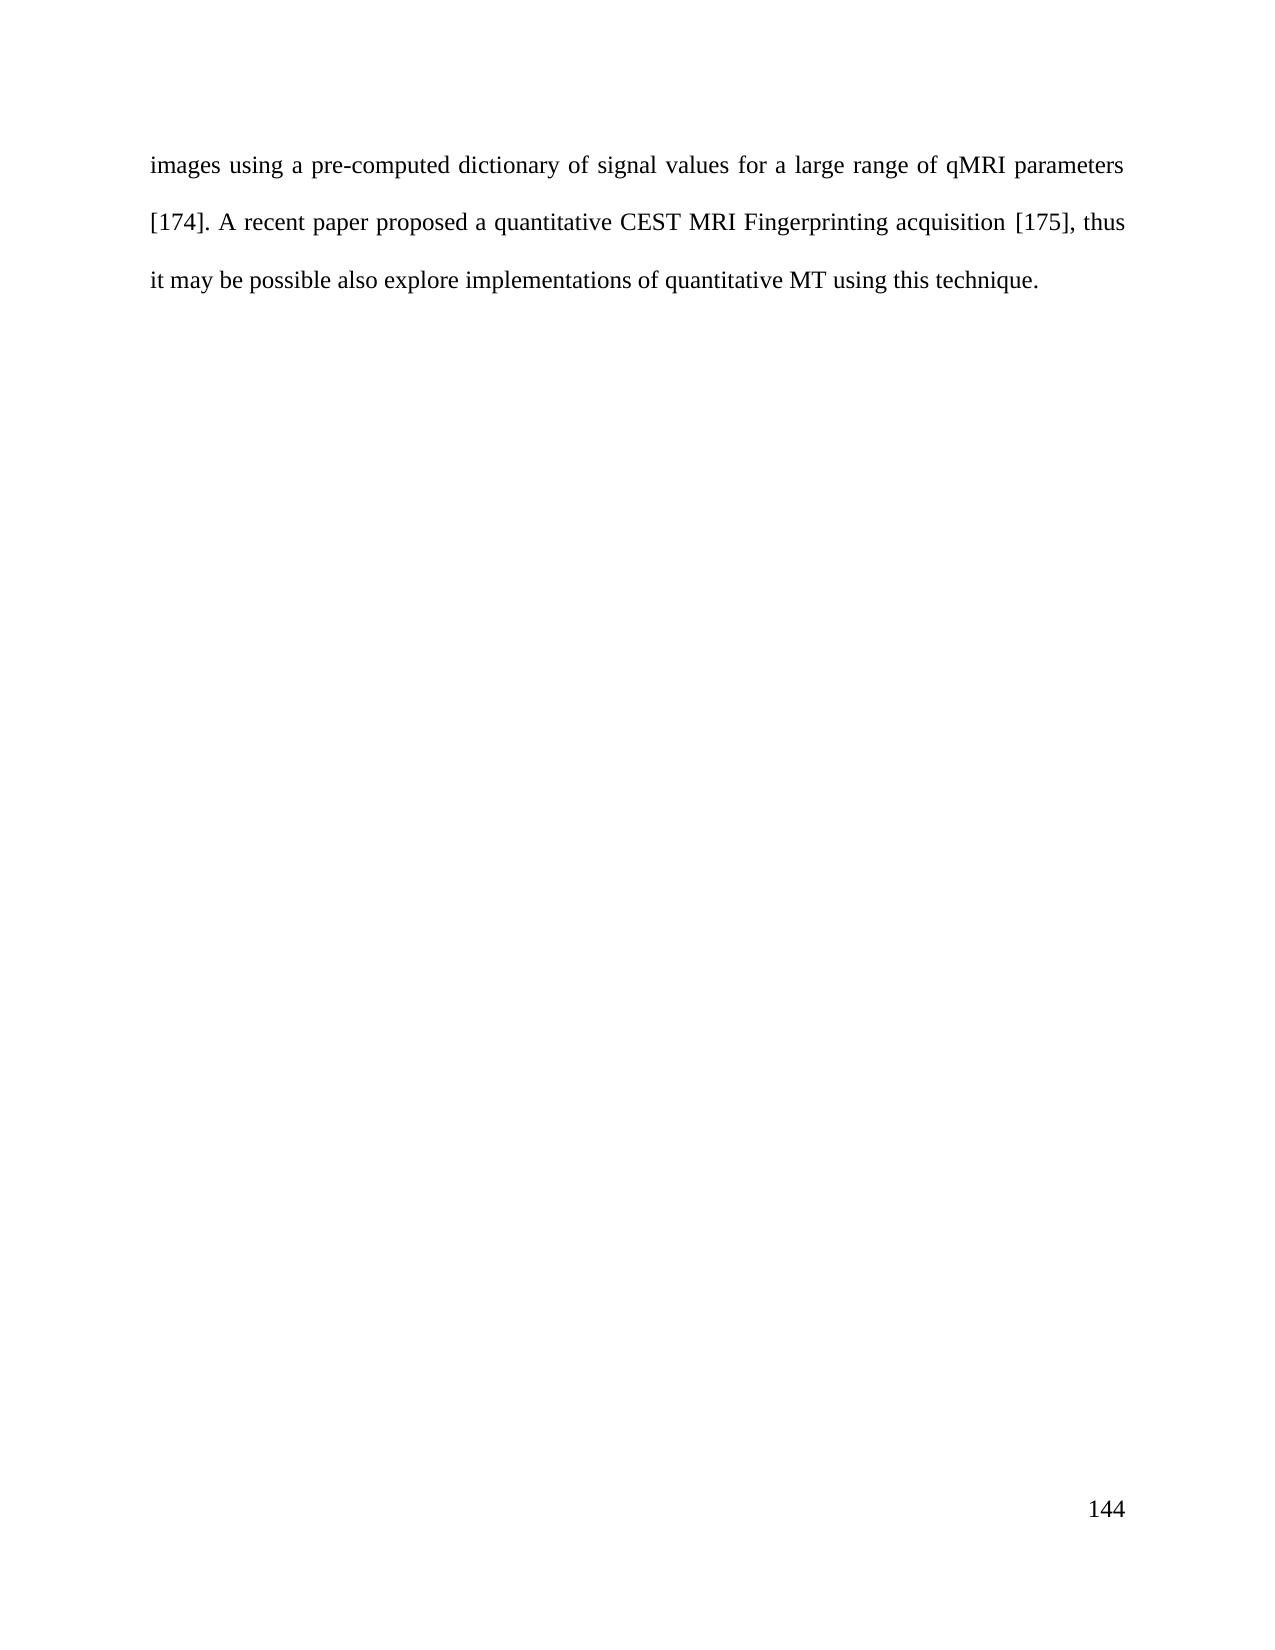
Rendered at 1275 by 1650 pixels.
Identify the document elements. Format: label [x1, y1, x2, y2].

text [150, 150, 1125, 294]
